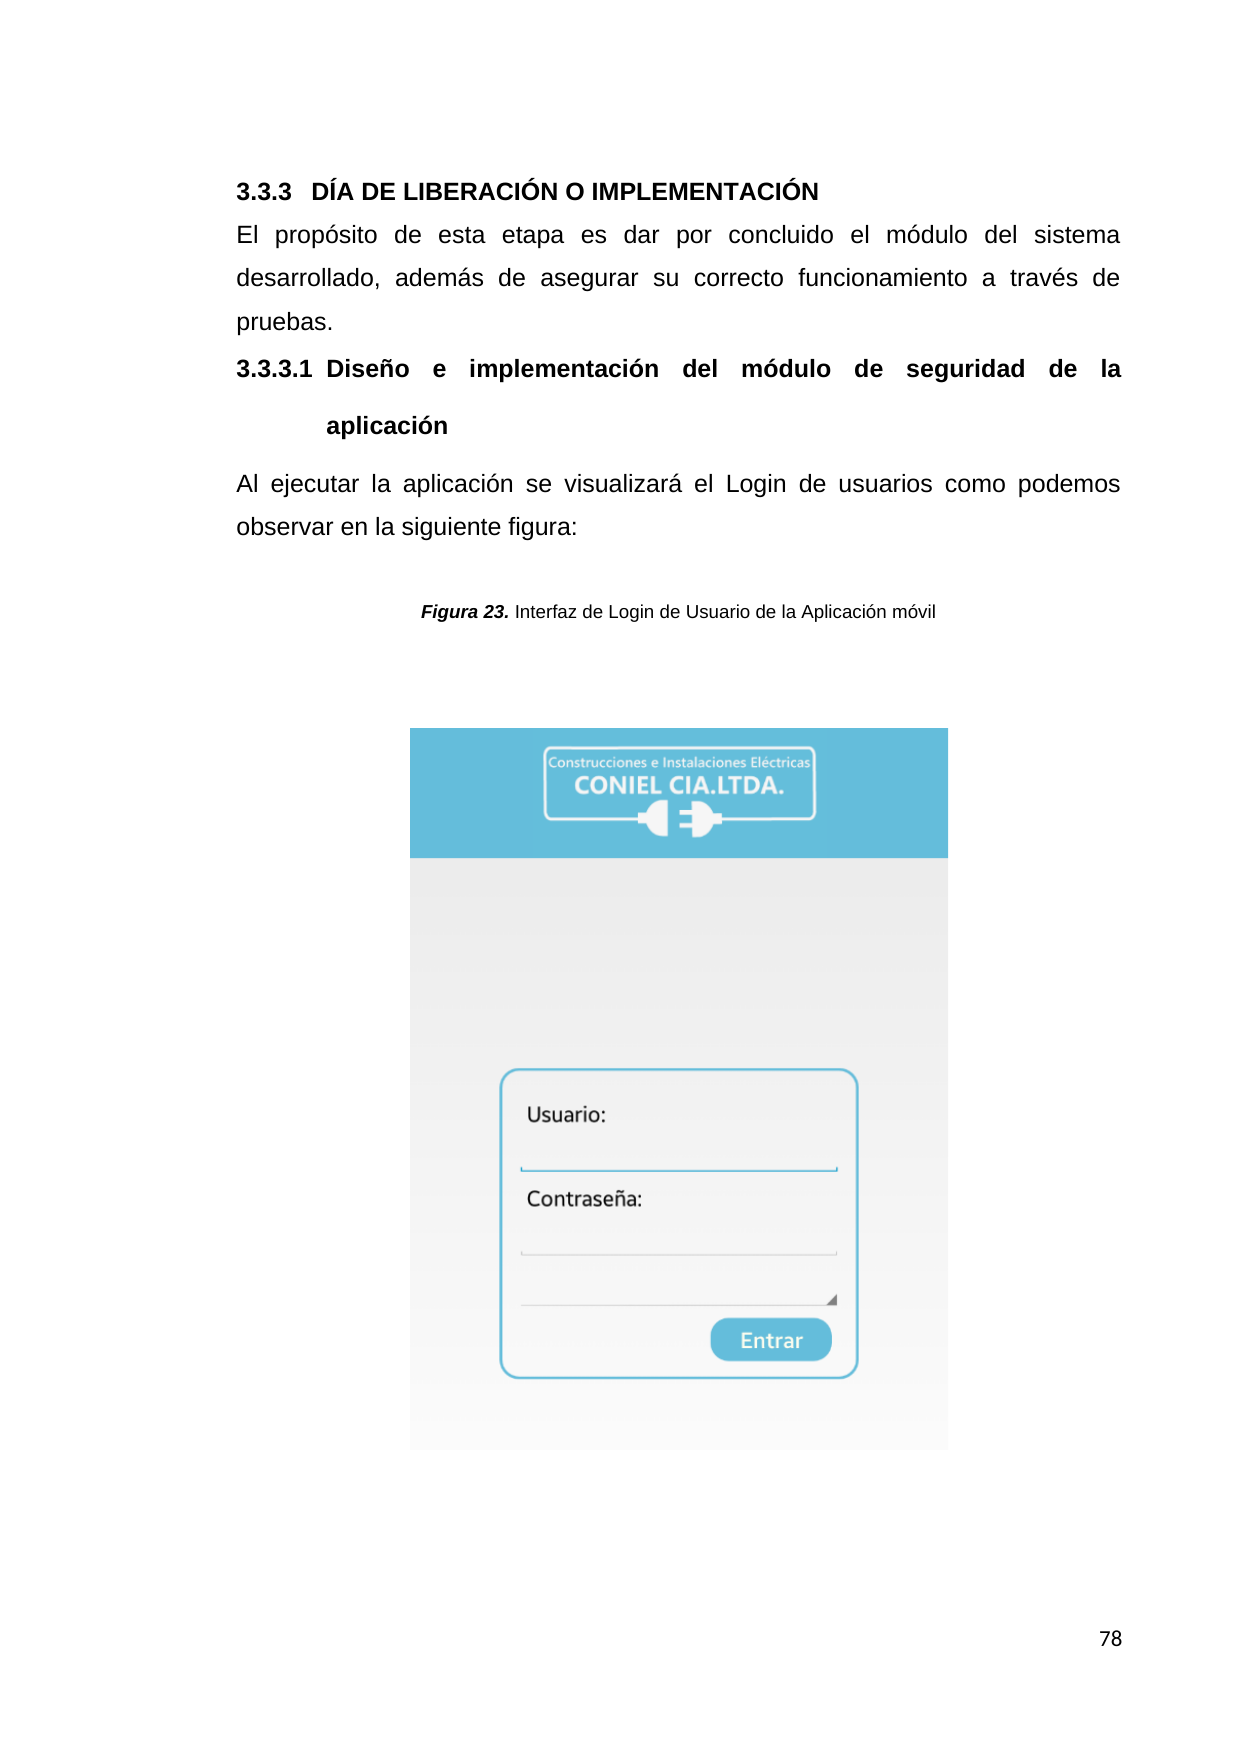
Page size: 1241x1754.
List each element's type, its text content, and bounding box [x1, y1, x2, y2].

text El propósito de esta etapa es dar por concluido el módulo del sistema desarrollado, además de asegurar su correcto funcionamiento a través de pruebas. [236, 220, 1122, 335]
text Al ejecutar la aplicación se visualizará el Login de usuarios como podemos observar en la siguiente figura: [236, 469, 1122, 541]
subtitle Diseño e implementación del módulo de seguridad de la aplicación [236, 354, 1122, 440]
subtitle DÍA DE LIBERACIÓN O IMPLEMENTACIÓN [236, 177, 1122, 206]
picture [410, 728, 949, 1450]
